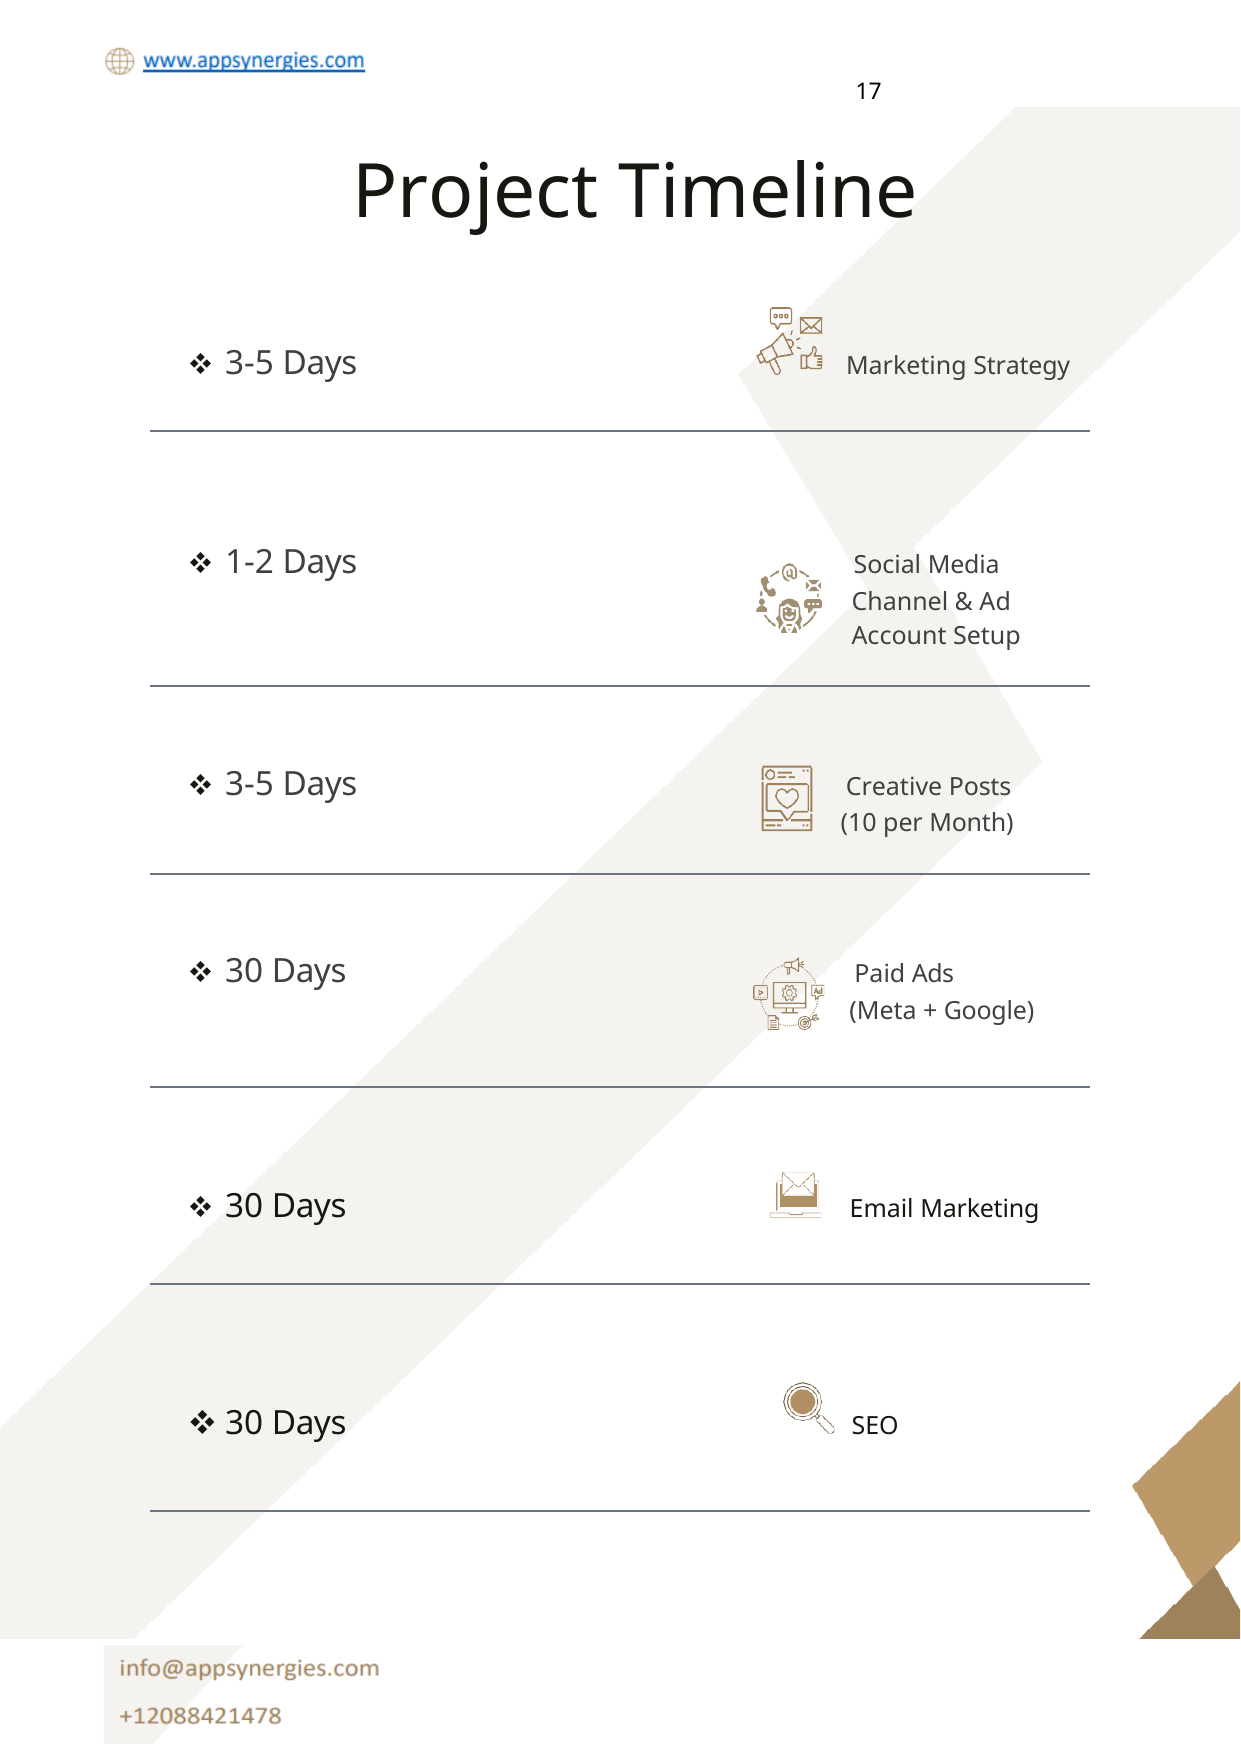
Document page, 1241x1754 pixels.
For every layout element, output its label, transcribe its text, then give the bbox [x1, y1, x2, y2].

text (10 per Month) [840, 805, 1211, 839]
list 1-2 Days Social Media [187, 538, 1211, 584]
list 3-5 Days Marketing Strategy [187, 308, 1211, 384]
picture [103, 40, 369, 84]
picture [0, 107, 1241, 1639]
list 3-5 Days Creative Posts [187, 759, 1211, 805]
picture [103, 1645, 380, 1744]
list 30 Days SEO [187, 1382, 1211, 1444]
subtitle Project Timeline [100, 137, 1170, 240]
list 30 Days Email Marketing [187, 1173, 1211, 1227]
list 30 Days Paid Ads [187, 947, 1211, 992]
text Channel & Ad Account Setup [851, 584, 1109, 652]
text (Meta + Google) [849, 993, 1211, 1027]
